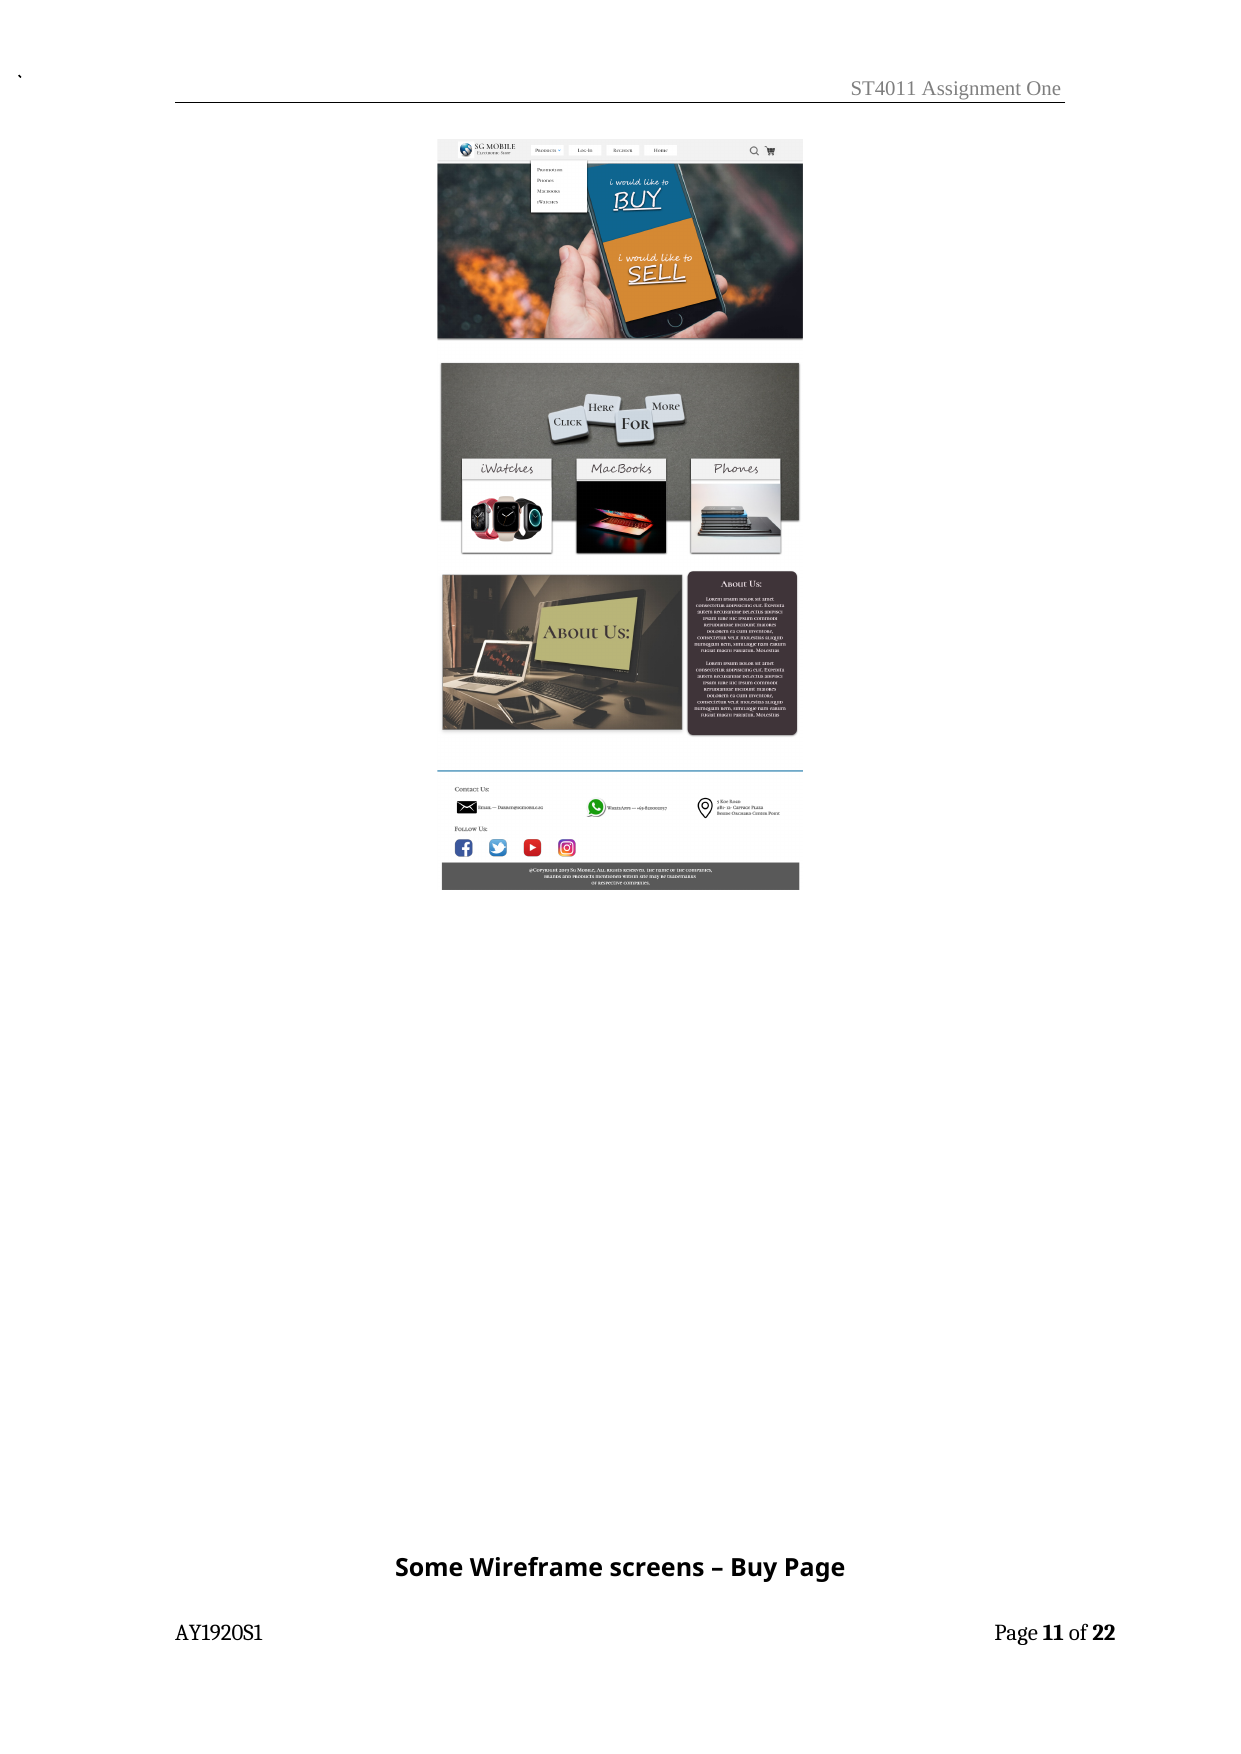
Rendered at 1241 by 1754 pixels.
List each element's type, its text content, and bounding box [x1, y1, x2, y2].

text Some Wireframe screens – Buy Page [175, 1549, 1065, 1584]
